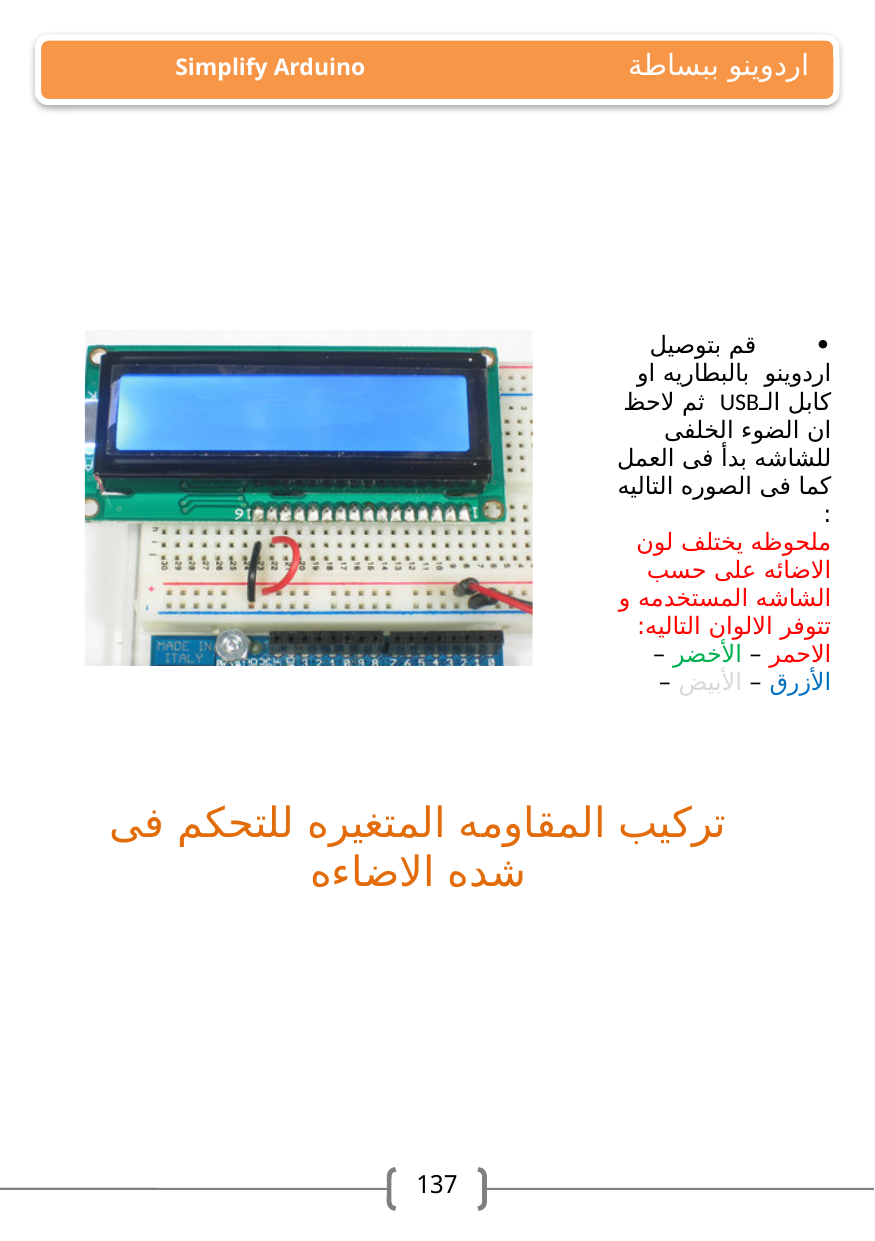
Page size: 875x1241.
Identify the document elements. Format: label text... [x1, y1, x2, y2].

table_cell قم بتوصيل اردوينو بالبطاريه او كابل الـUSB ثم لاحظ ان الضوء الخلفى للشاشه بدأ فى العمل كما فى الصوره التاليه : ملحوظه يختلف لون الاضائه على حسب الشاشه المستخدمه و تتوفر الالوان التاليه: الاحمر – الأخضر – الأزرق – الأبيض – [611, 330, 833, 697]
picture [84, 330, 533, 666]
text تركيب المقاومه المتغيره للتحكم فى شده الاضاءه [75, 799, 762, 896]
table_cell [75, 330, 611, 697]
